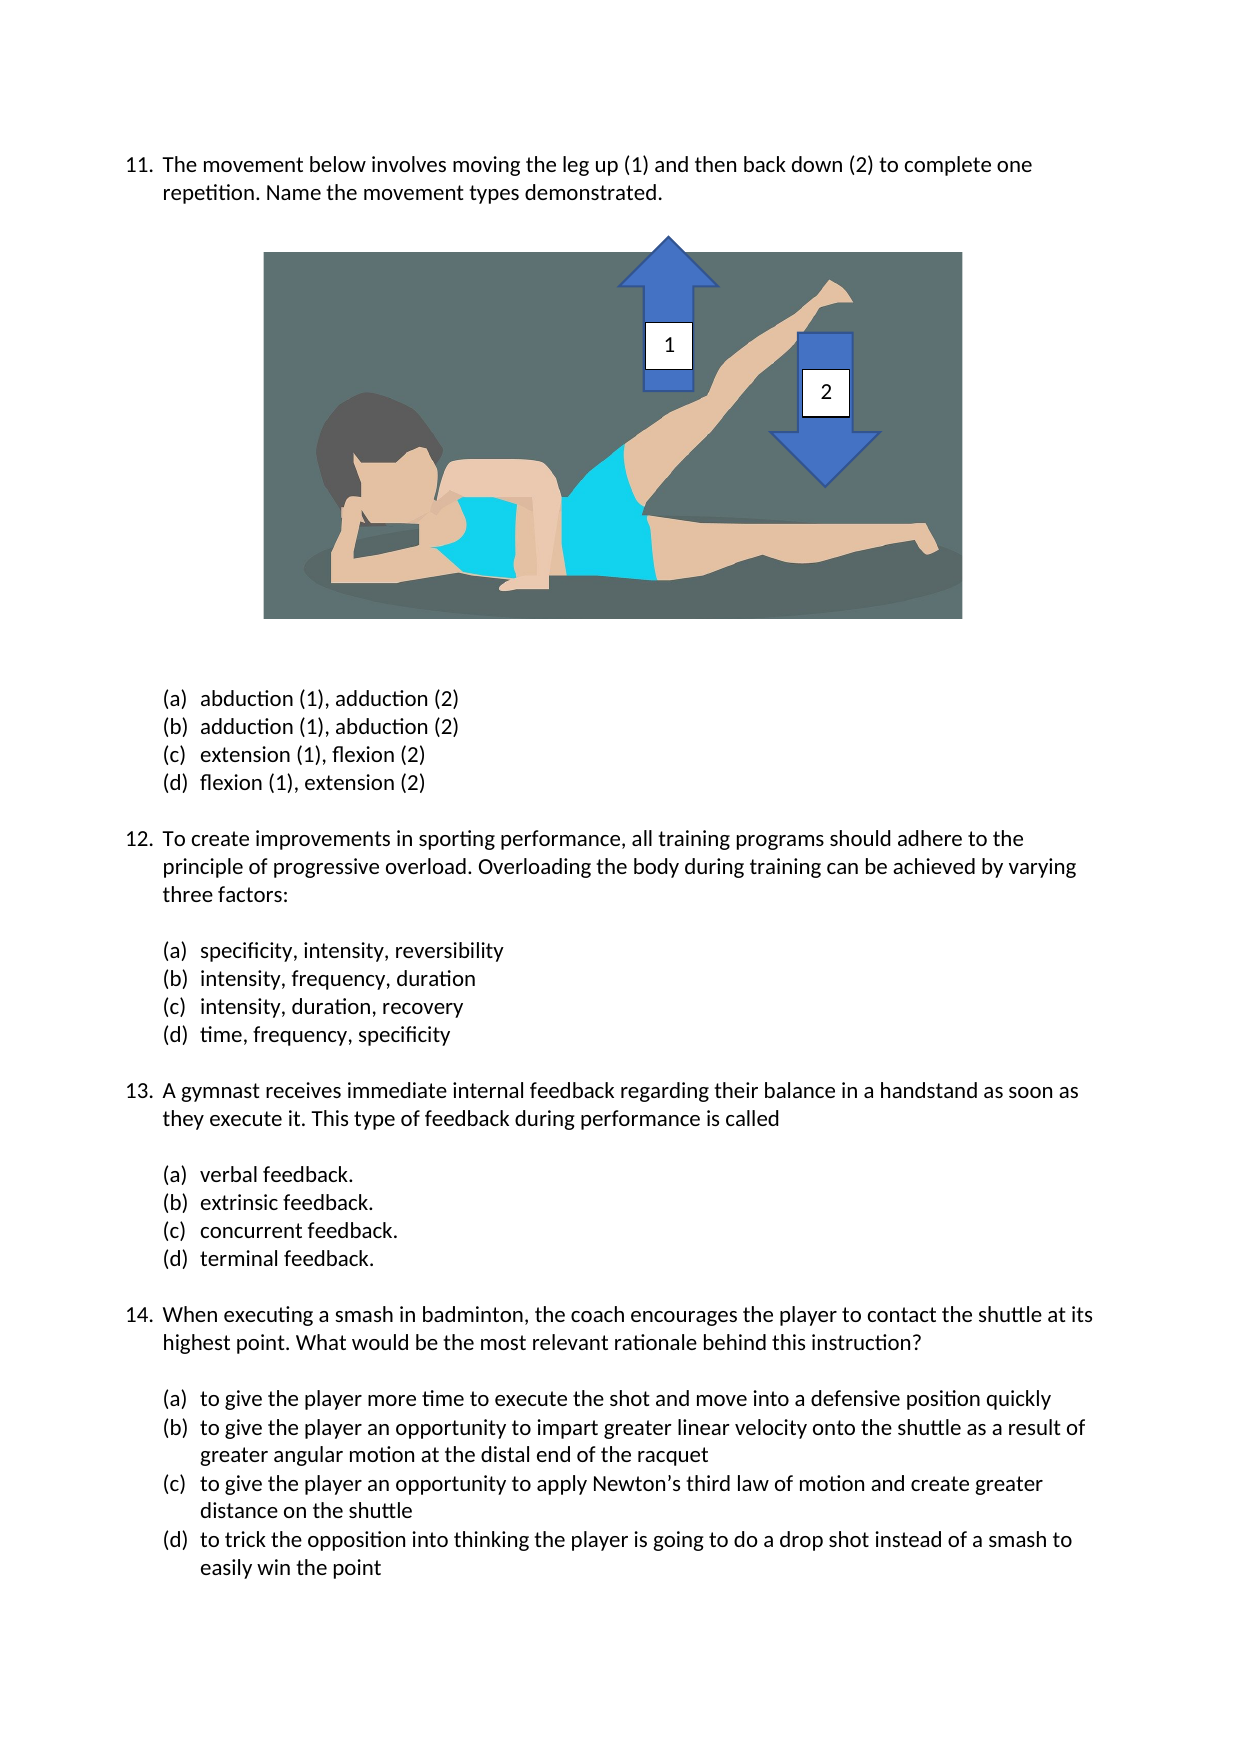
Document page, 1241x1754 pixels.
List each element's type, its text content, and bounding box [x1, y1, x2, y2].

list to give the player an opportunity to apply Newton’s third law of motion and create greater distance on the shuttle [162, 1469, 1108, 1525]
list to trick the opposition into thinking the player is going to do a drop shot instead of a smash to easily win the point [162, 1525, 1108, 1581]
list abduction (1), adduction (2) [162, 684, 1108, 712]
list The movement below involves moving the leg up (1) and then back down (2) to complete one repetition. Name the movement types demonstrated. [125, 150, 1108, 206]
list to give the player an opportunity to impart greater linear velocity onto the shuttle as a result of greater angular motion at the distal end of the racquet [162, 1413, 1108, 1469]
list specificity, intensity, reversibility [162, 936, 1108, 964]
list When executing a smash in badminton, the coach encourages the player to contact the shuttle at its highest point. What would be the most relevant rationale behind this instruction? [125, 1301, 1108, 1357]
list To create improvements in sporting performance, all training programs should adhere to the principle of progressive overload. Overloading the body during training can be achieved by varying three factors: [125, 824, 1108, 908]
list adduction (1), abduction (2) [162, 712, 1108, 740]
list extension (1), flexion (2) [162, 740, 1108, 768]
list time, frequency, specificity [162, 1020, 1108, 1048]
list intensity, duration, recovery [162, 992, 1108, 1020]
picture [263, 252, 963, 619]
list A gymnast receives immediate internal feedback regarding their balance in a handstand as soon as they execute it. This type of feedback during performance is called [125, 1076, 1108, 1132]
list extrinsic feedback. [162, 1188, 1108, 1216]
list terminal feedback. [162, 1244, 1108, 1272]
list intensity, frequency, duration [162, 964, 1108, 992]
list flexion (1), extension (2) [162, 768, 1108, 796]
list concurrent feedback. [162, 1216, 1108, 1244]
list to give the player more time to execute the shot and move into a defensive position quickly [162, 1384, 1108, 1413]
list verbal feedback. [162, 1160, 1108, 1188]
